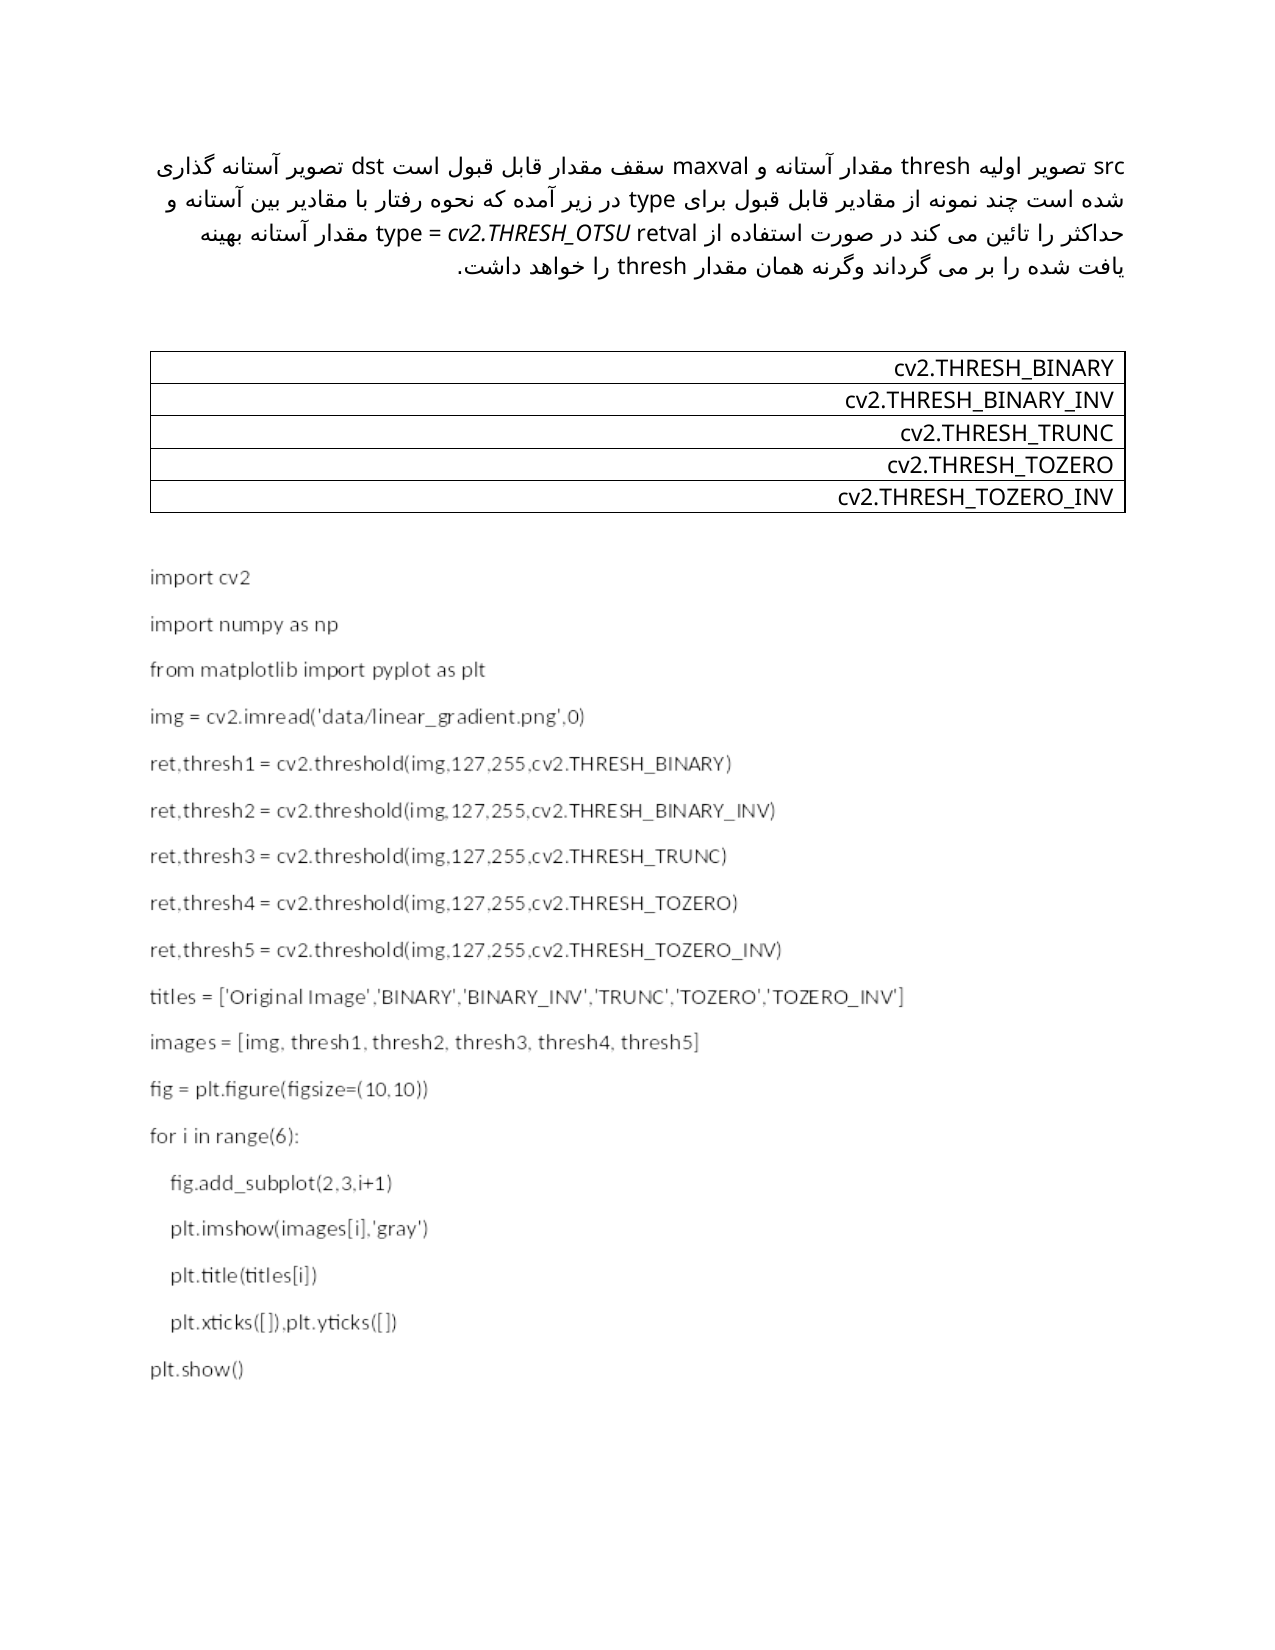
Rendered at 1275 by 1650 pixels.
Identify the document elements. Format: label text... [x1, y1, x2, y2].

table_cell cv2.THRESH_TRUNC [151, 416, 1124, 448]
table_cell cv2.THRESH_BINARY_INV [151, 384, 1124, 415]
text src تصویر اولیه thresh مقدار آستانه و maxval سقف مقدار قابل قبول است dst تصویر آستانه گذاری شده است چند نمونه از مقادیر قابل قبول برای type در زیر آمده که نحوه رفتار با مقادیر بین آستانه و حداکثر را تائین می کند در صورت استفاده از type = cv2.THRESH_OTSU retval مقدار آستانه بهینه یافت شده را بر می گرداند وگرنه همان مقدار thresh را خواهد داشت. [150, 150, 1125, 281]
table_cell cv2.THRESH_TOZERO_INV [151, 481, 1124, 512]
table_header cv2.THRESH_BINARY [151, 352, 1124, 383]
table_cell cv2.THRESH_TOZERO [151, 449, 1124, 480]
